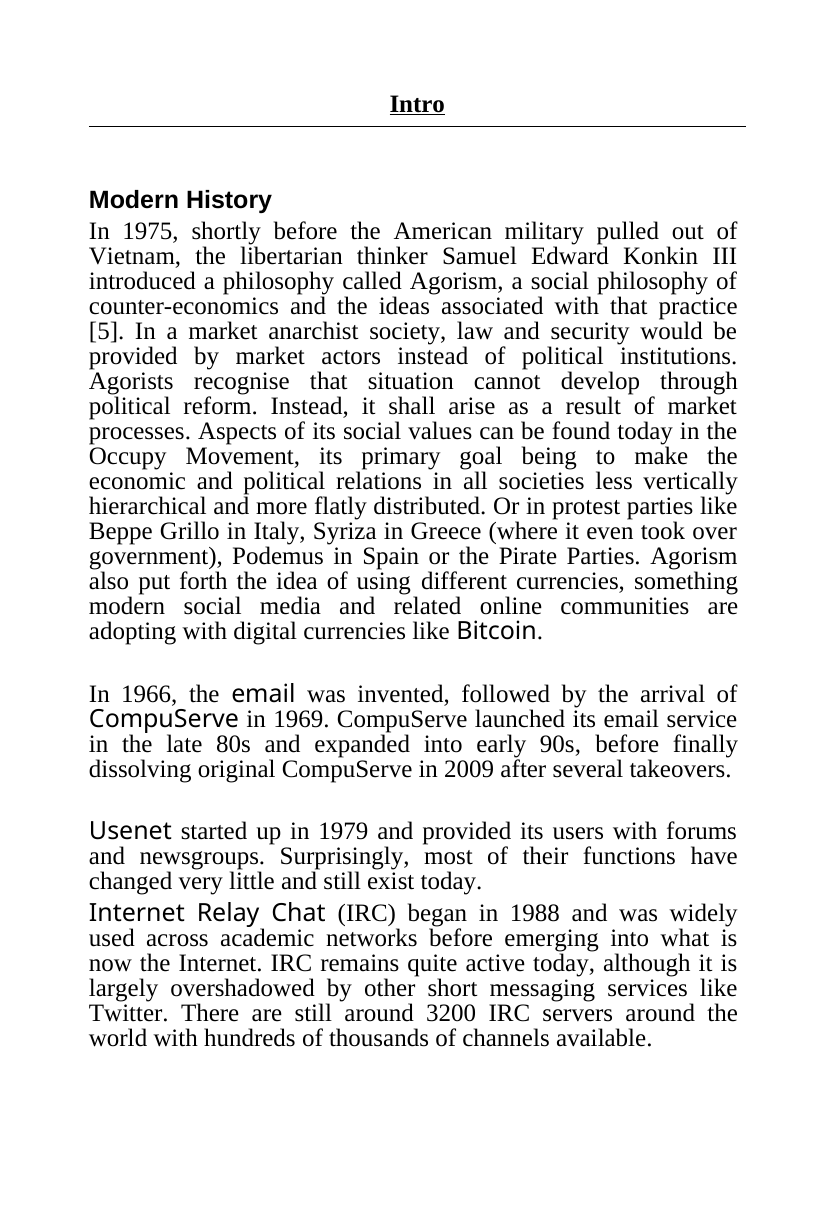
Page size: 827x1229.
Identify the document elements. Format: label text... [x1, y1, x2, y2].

subtitle Modern History [89, 185, 738, 213]
text In 1975, shortly before the American military pulled out of Vietnam, the libertarian thinker Samuel Edward Konkin III introduced a philosophy called Agorism, a social philosophy of counter-economics and the ideas associated with that practice [5]. In a market anarchist society, law and security would be provided by market actors instead of political institutions. Agorists recognise that situation cannot develop through political reform. Instead, it shall arise as a result of market processes. Aspects of its social values can be found today in the Occupy Movement, its primary goal being to make the economic and political relations in all societies less vertically hierarchical and more flatly distributed. Or in protest parties like Beppe Grillo in Italy, Syriza in Greece (where it even took over government), Podemus in Spain or the Pirate Parties. Agorism also put forth the idea of using different currencies, something modern social media and related online communities are adopting with digital currencies like Bitcoin. [89, 220, 738, 645]
text Internet Relay Chat (IRC) began in 1988 and was widely used across academic networks before emerging into what is now the Internet. IRC remains quite active today, although it is largely overshadowed by other short messaging services like Twitter. There are still around 3200 IRC servers around the world with hundreds of thousands of channels available. [89, 901, 738, 1051]
text Usenet started up in 1979 and provided its users with forums and newsgroups. Surprisingly, most of their functions have changed very little and still exist today. [89, 820, 738, 895]
text In 1966, the email was invented, followed by the arrival of CompuServe in 1969. CompuServe launched its email service in the late 80s and expanded into early 90s, before finally dissolving original CompuServe in 2009 after several takeovers. [89, 682, 738, 782]
